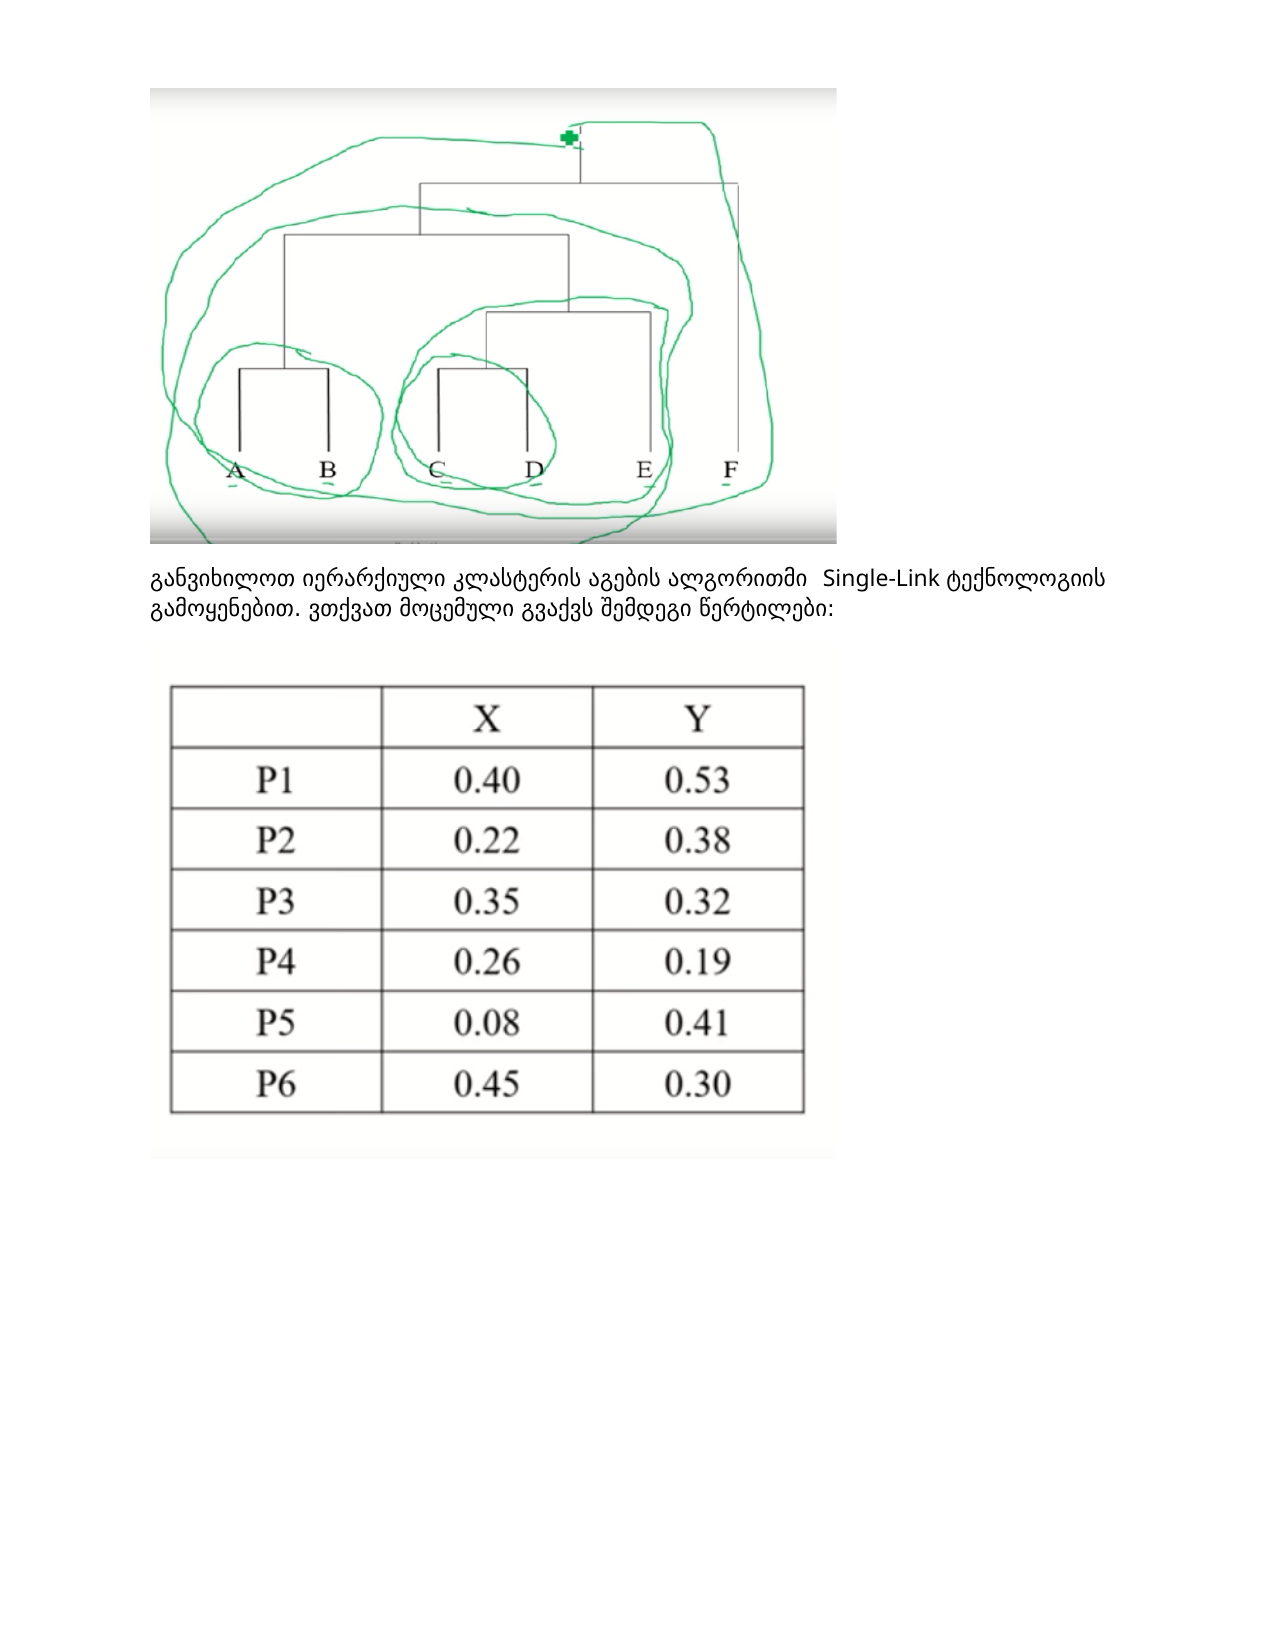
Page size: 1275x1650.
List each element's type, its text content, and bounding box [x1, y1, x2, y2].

text განვიხილოთ იერარქიული კლასტერის აგების ალგორითმი Single-Link ტექნოლოგიის გამოყენებით. ვთქვათ მოცემული გვაქვს შემდეგი წერტილები: [150, 562, 1125, 622]
picture [150, 88, 837, 544]
picture [150, 641, 837, 1159]
